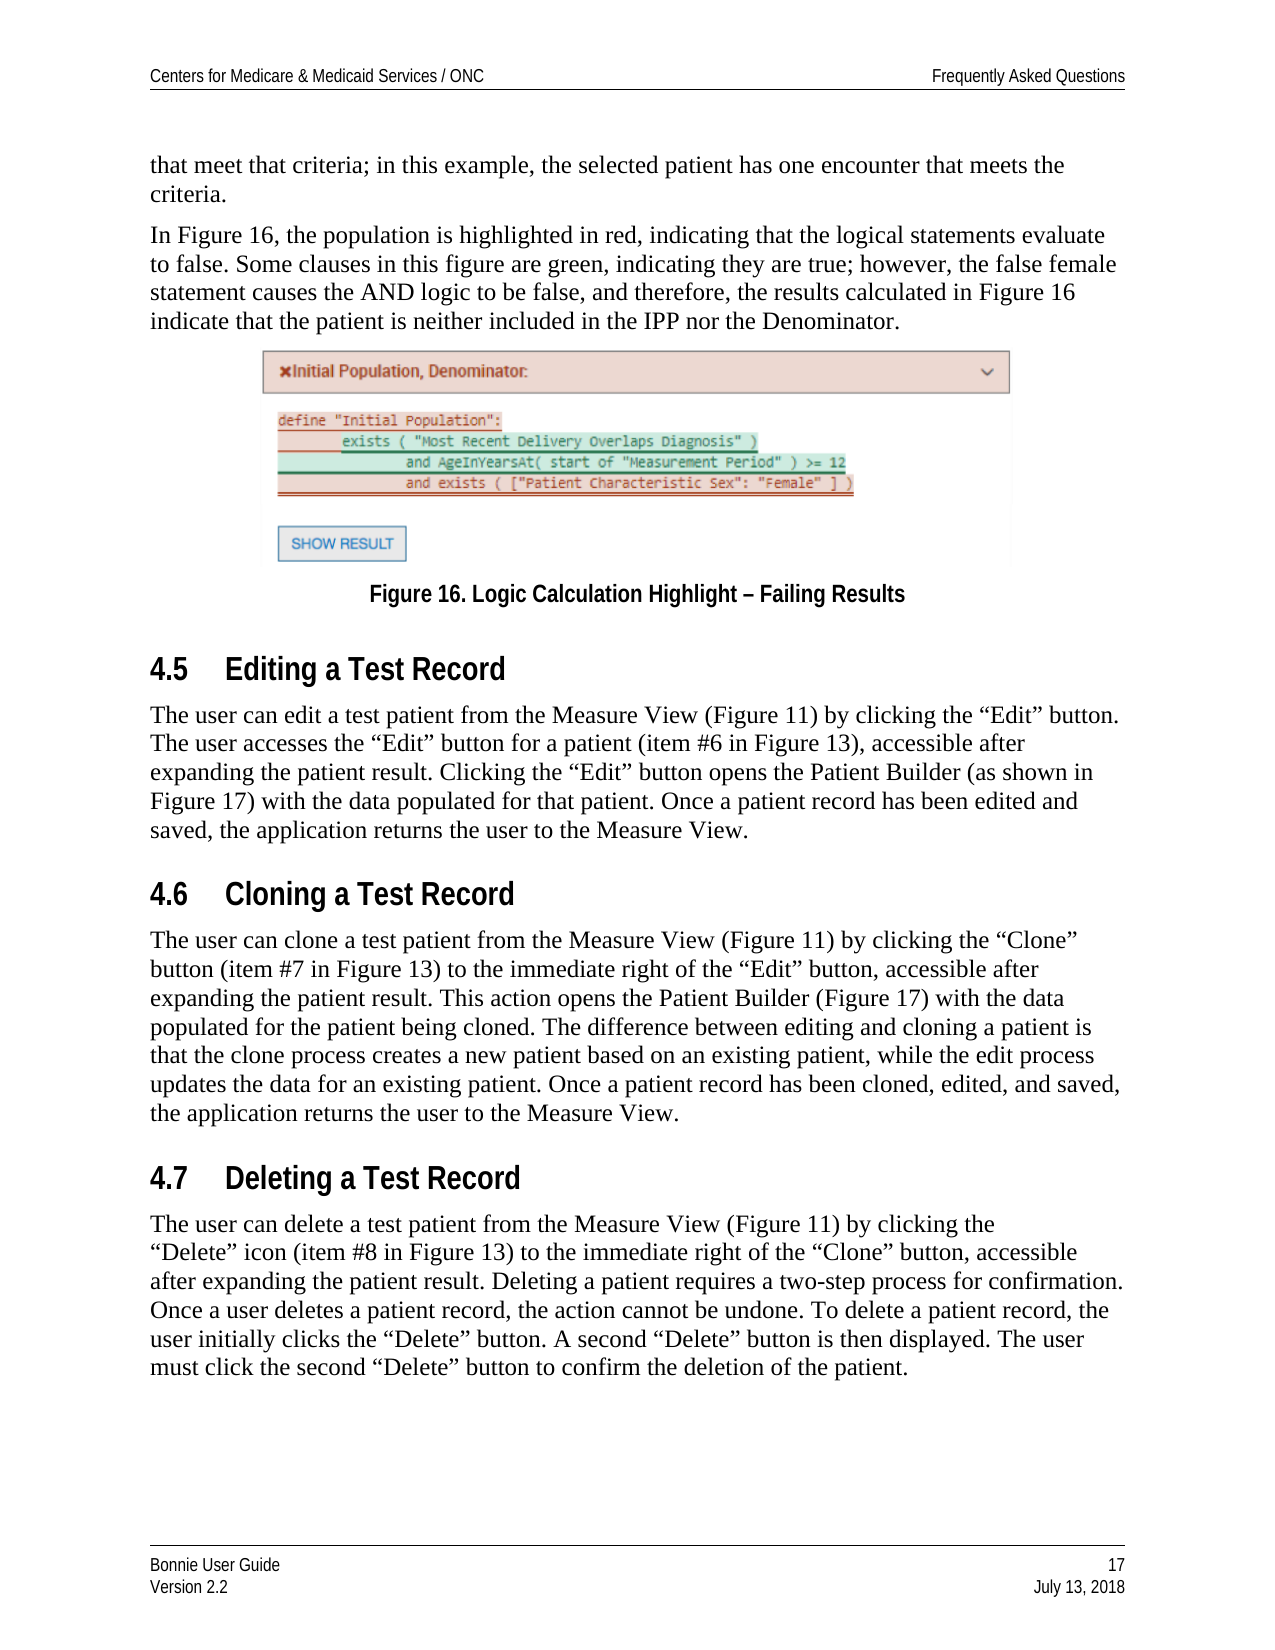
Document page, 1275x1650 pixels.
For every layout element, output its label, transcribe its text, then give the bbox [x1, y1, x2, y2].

text In Figure 16, the population is highlighted in red, indicating that the logical statements evaluate to false. Some clauses in this figure are green, indicating they are true; however, the false female statement causes the AND logic to be false, and therefore, the results calculated in Figure 16 indicate that the patient is neither included in the IPP nor the Denominator. [150, 220, 1125, 335]
picture [258, 347, 1017, 567]
subtitle Editing a Test Record [150, 649, 1125, 687]
text The user can delete a test patient from the Measure View (Figure 11) by clicking the “Delete” icon (item #8 in Figure 13) to the immediate right of the “Clone” button, accessible after expanding the patient result. Deleting a patient requires a two-step process for confirmation. Once a user deletes a patient record, the action cannot be undone. To delete a patient record, the user initially clicks the “Delete” button. A second “Delete” button is then displayed. The user must click the second “Delete” button to confirm the deletion of the patient. [150, 1209, 1125, 1381]
subtitle Deleting a Test Record [150, 1158, 1125, 1196]
text The user can clone a test patient from the Measure View (Figure 11) by clicking the “Clone” button (item #7 in Figure 13) to the immediate right of the “Edit” button, accessible after expanding the patient result. This action opens the Patient Builder (Figure 17) with the data populated for the patient being cloned. The difference between editing and cloning a patient is that the clone process creates a new patient based on an existing patient, while the edit process updates the data for an existing patient. Once a patient record has been cloned, edited, and saved, the application returns the user to the Measure View. [150, 925, 1125, 1127]
text The user can edit a test patient from the Measure View (Figure 11) by clicking the “Edit” button. The user accesses the “Edit” button for a patient (item #6 in Figure 13), accessible after expanding the patient result. Clicking the “Edit” button opens the Patient Builder (as shown in Figure 17) with the data populated for that patient. Once a patient record has been edited and saved, the application returns the user to the Measure View. [150, 700, 1125, 843]
text Figure 16. Logic Calculation Highlight – Failing Results [150, 579, 1125, 607]
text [150, 150, 1125, 207]
subtitle Cloning a Test Record [150, 875, 1125, 913]
